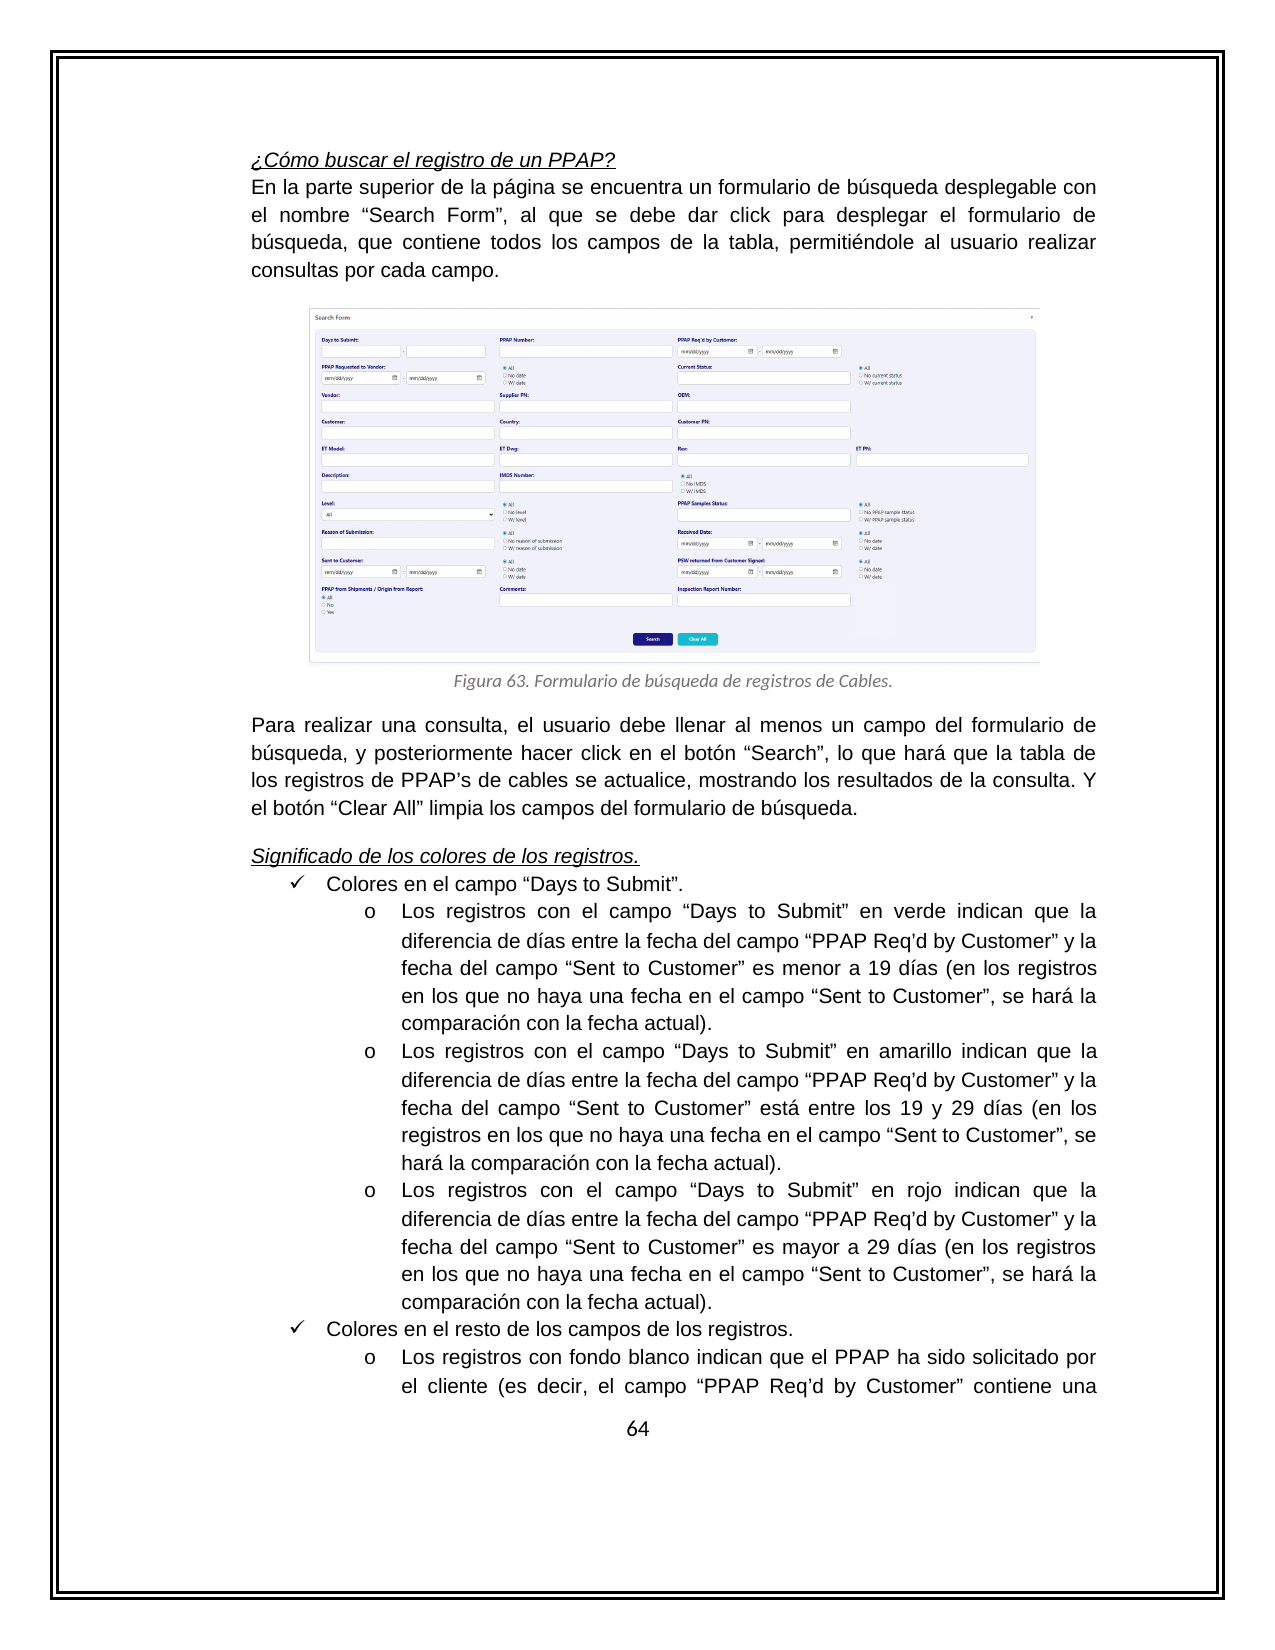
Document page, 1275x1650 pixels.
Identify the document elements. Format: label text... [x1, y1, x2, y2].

list Colores en el campo “Days to Submit”. [289, 871, 1098, 896]
text Significado de los colores de los registros. [251, 844, 1098, 868]
list Los registros con el campo “Days to Submit” en verde indican que la diferencia de días entre la fecha del campo “PPAP Req’d by Customer” y la fecha del campo “Sent to Customer” es menor a 19 días (en los registros en los que no haya una fecha en el campo “Sent to Customer”, se hará la comparación con la fecha actual). [364, 899, 1098, 1035]
list Los registros con el campo “Days to Submit” en amarillo indican que la diferencia de días entre la fecha del campo “PPAP Req’d by Customer” y la fecha del campo “Sent to Customer” está entre los 19 y 29 días (en los registros en los que no haya una fecha en el campo “Sent to Customer”, se hará la comparación con la fecha actual). [364, 1038, 1098, 1174]
list Colores en el resto de los campos de los registros. [289, 1317, 1098, 1341]
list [364, 1345, 1098, 1398]
text ¿Cómo buscar el registro de un PPAP? [251, 147, 1098, 171]
list Los registros con el campo “Days to Submit” en rojo indican que la diferencia de días entre la fecha del campo “PPAP Req’d by Customer” y la fecha del campo “Sent to Customer” es mayor a 29 días (en los registros en los que no haya una fecha en el campo “Sent to Customer”, se hará la comparación con la fecha actual). [364, 1178, 1098, 1314]
text Figura 63. Formulario de búsqueda de registros de Cables. [177, 669, 1098, 692]
text Para realizar una consulta, el usuario debe llenar al menos un campo del formulario de búsqueda, y posteriormente hacer click en el botón “Search”, lo que hará que la tabla de los registros de PPAP’s de cables se actualice, mostrando los resultados de la consulta. Y el botón “Clear All” limpia los campos del formulario de búsqueda. [251, 713, 1098, 819]
picture [308, 305, 1040, 666]
text En la parte superior de la página se encuentra un formulario de búsqueda desplegable con el nombre “Search Form”, al que se debe dar click para desplegar el formulario de búsqueda, que contiene todos los campos de la tabla, permitiéndole al usuario realizar consultas por cada campo. [251, 175, 1098, 281]
